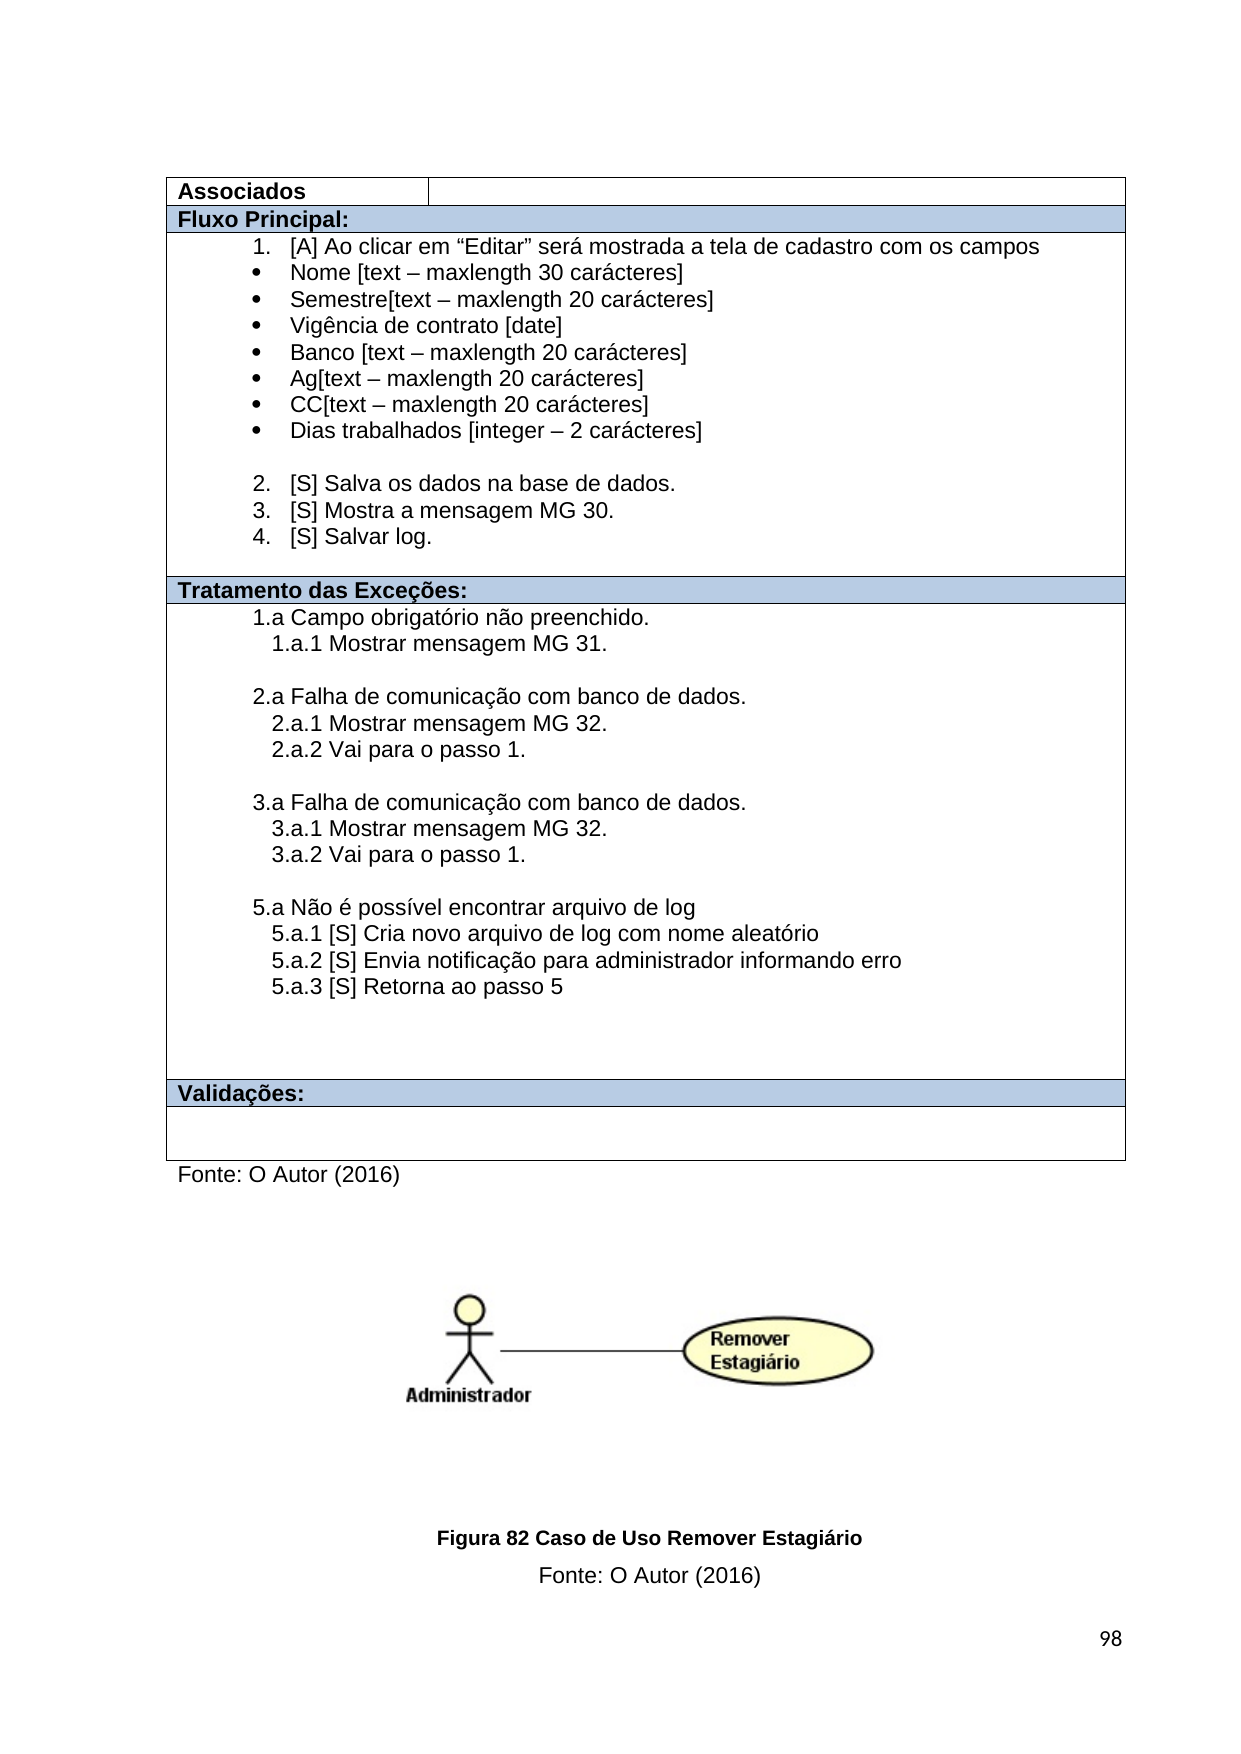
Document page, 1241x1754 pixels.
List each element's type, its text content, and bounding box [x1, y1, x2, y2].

picture [369, 1211, 930, 1501]
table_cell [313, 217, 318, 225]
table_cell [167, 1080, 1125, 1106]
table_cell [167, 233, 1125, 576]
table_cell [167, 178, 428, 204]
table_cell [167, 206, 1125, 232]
text Fonte: O Autor (2016) [177, 1161, 1122, 1187]
text Figura 82 Caso de Uso Remover Estagiário [177, 1526, 1122, 1550]
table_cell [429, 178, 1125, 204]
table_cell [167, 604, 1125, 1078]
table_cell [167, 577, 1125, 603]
text Fonte: O Autor (2016) [177, 1562, 1122, 1588]
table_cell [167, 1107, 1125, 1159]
